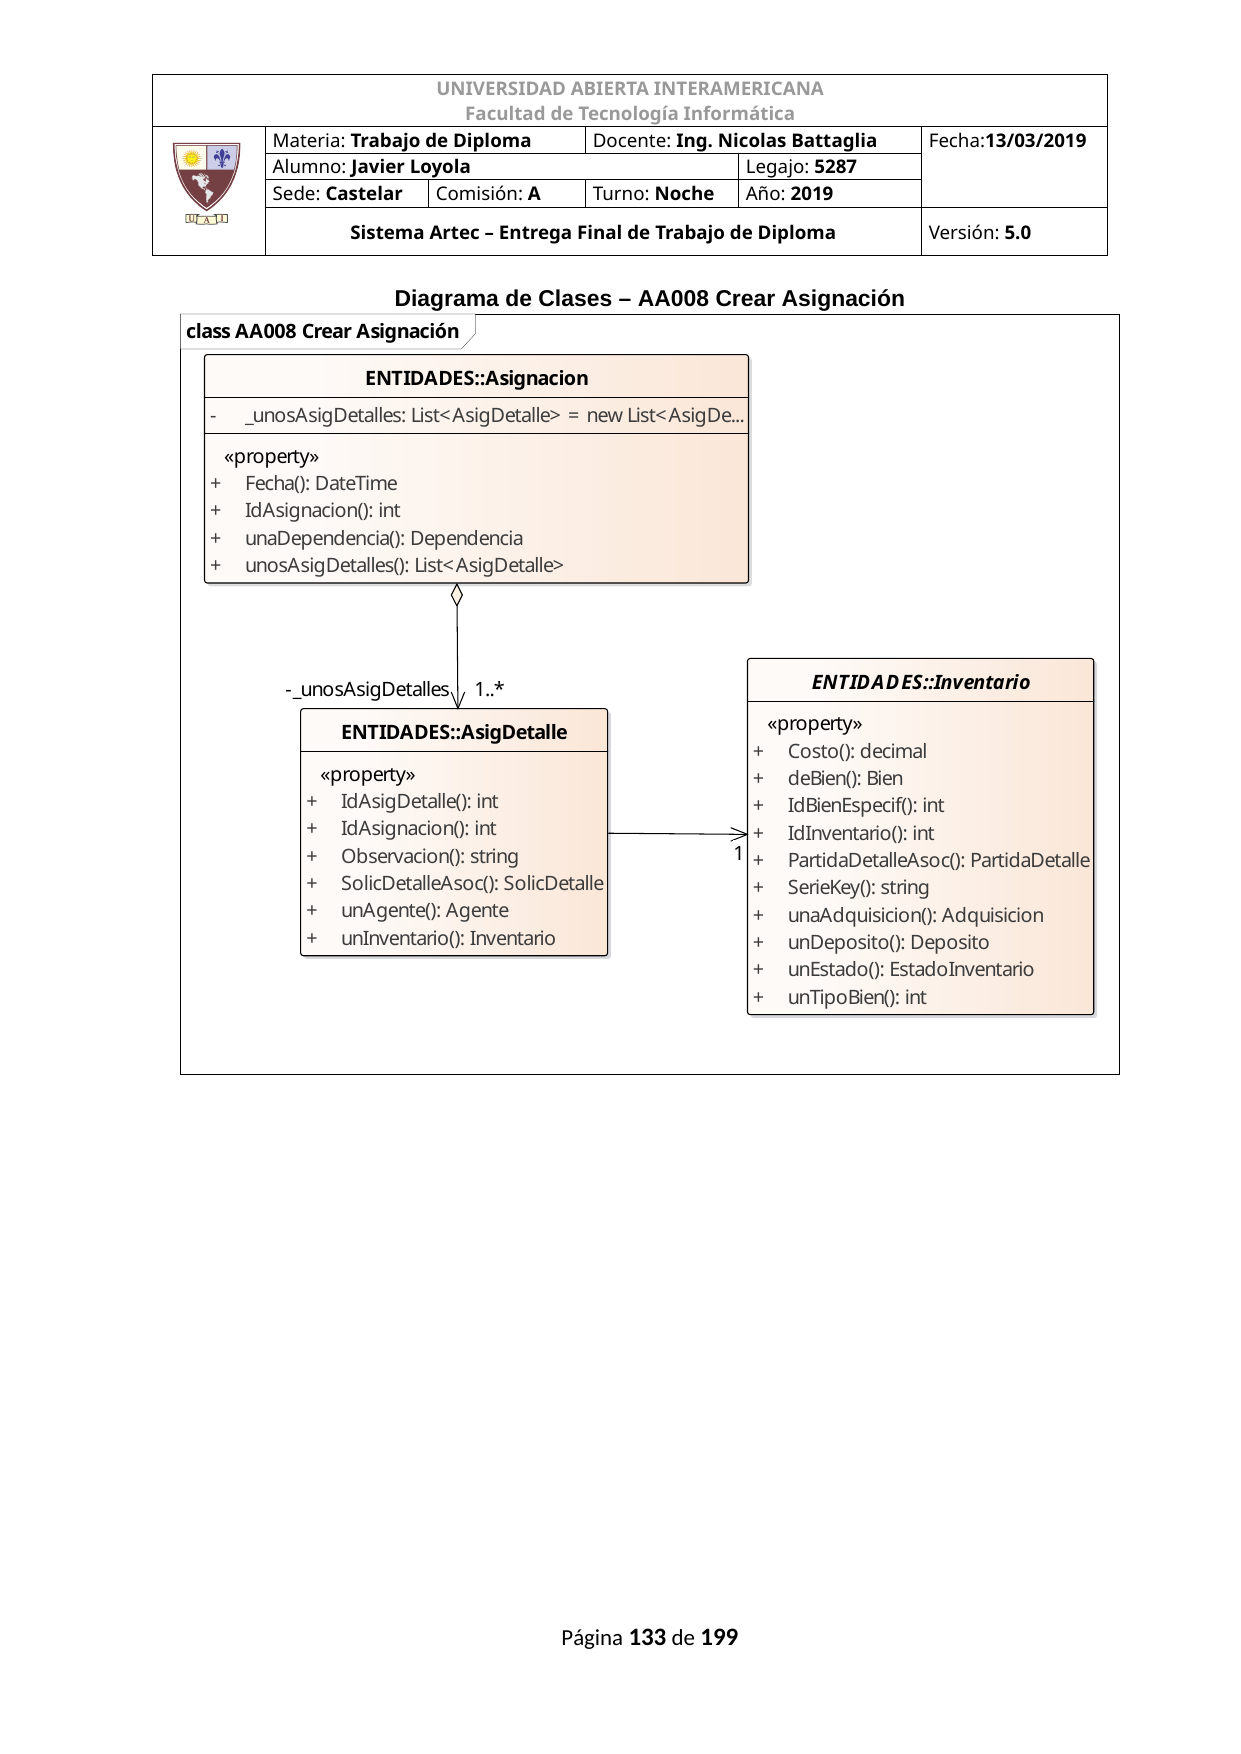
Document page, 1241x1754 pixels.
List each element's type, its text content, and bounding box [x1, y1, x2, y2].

text Diagrama de Clases – AA008 Crear Asignación [177, 284, 1122, 311]
picture [157, 136, 257, 228]
